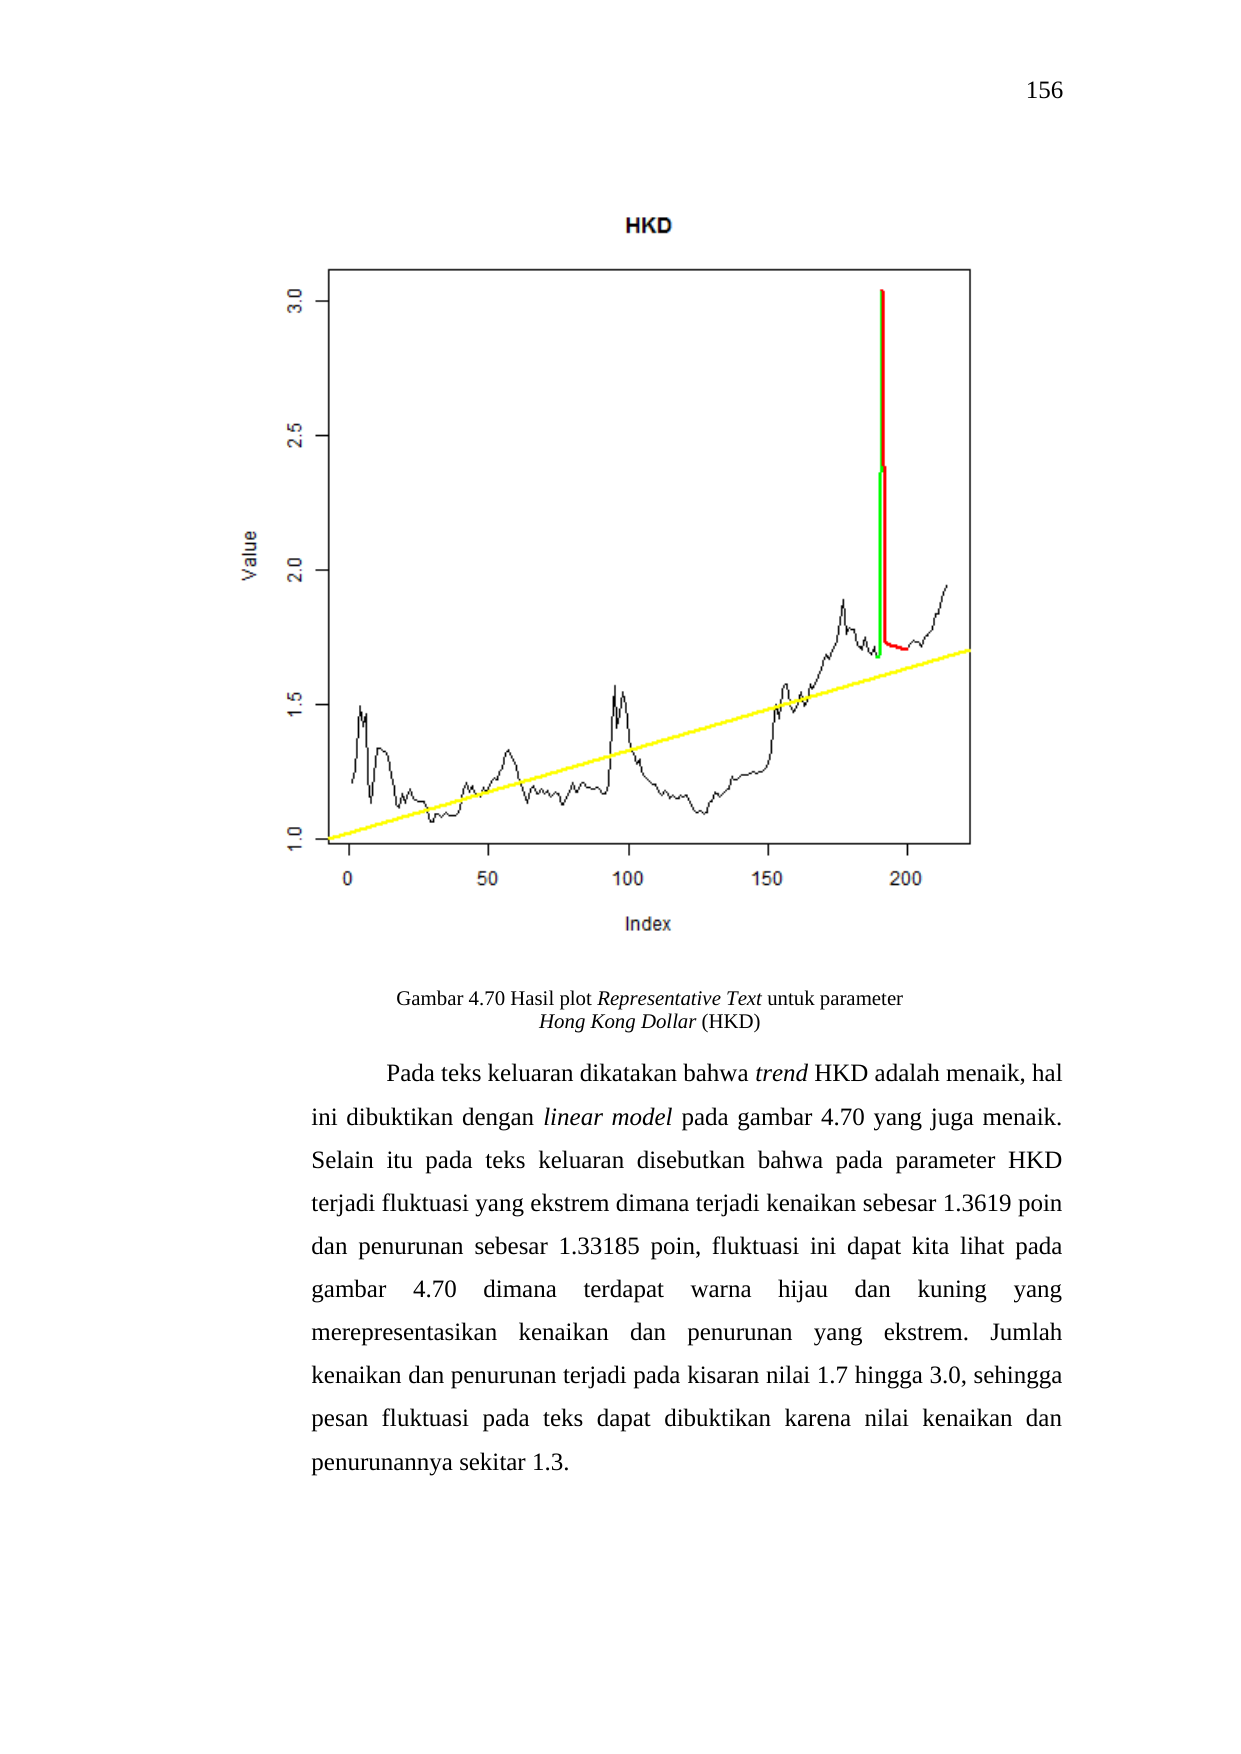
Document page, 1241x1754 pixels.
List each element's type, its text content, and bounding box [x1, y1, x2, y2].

text Pada teks keluaran dikatakan bahwa trend HKD adalah menaik, hal ini dibuktikan dengan linear model pada gambar 4.70 yang juga menaik. Selain itu pada teks keluaran disebutkan bahwa pada parameter HKD terjadi fluktuasi yang ekstrem dimana terjadi kenaikan sebesar 1.3619 poin dan penurunan sebesar 1.33185 poin, fluktuasi ini dapat kita lihat pada gambar 4.70 dimana terdapat warna hijau dan kuning yang merepresentasikan kenaikan dan penurunan yang ekstrem. Jumlah kenaikan dan penurunan terjadi pada kisaran nilai 1.7 hingga 3.0, sehingga pesan fluktuasi pada teks dapat dibuktikan karena nilai kenaikan dan penurunannya sekitar 1.3. [311, 1058, 1063, 1475]
picture [236, 177, 1018, 959]
text Gambar 4.70 Hasil plot Representative Text untuk parameter Hong Kong Dollar (HKD) [236, 985, 1063, 1033]
